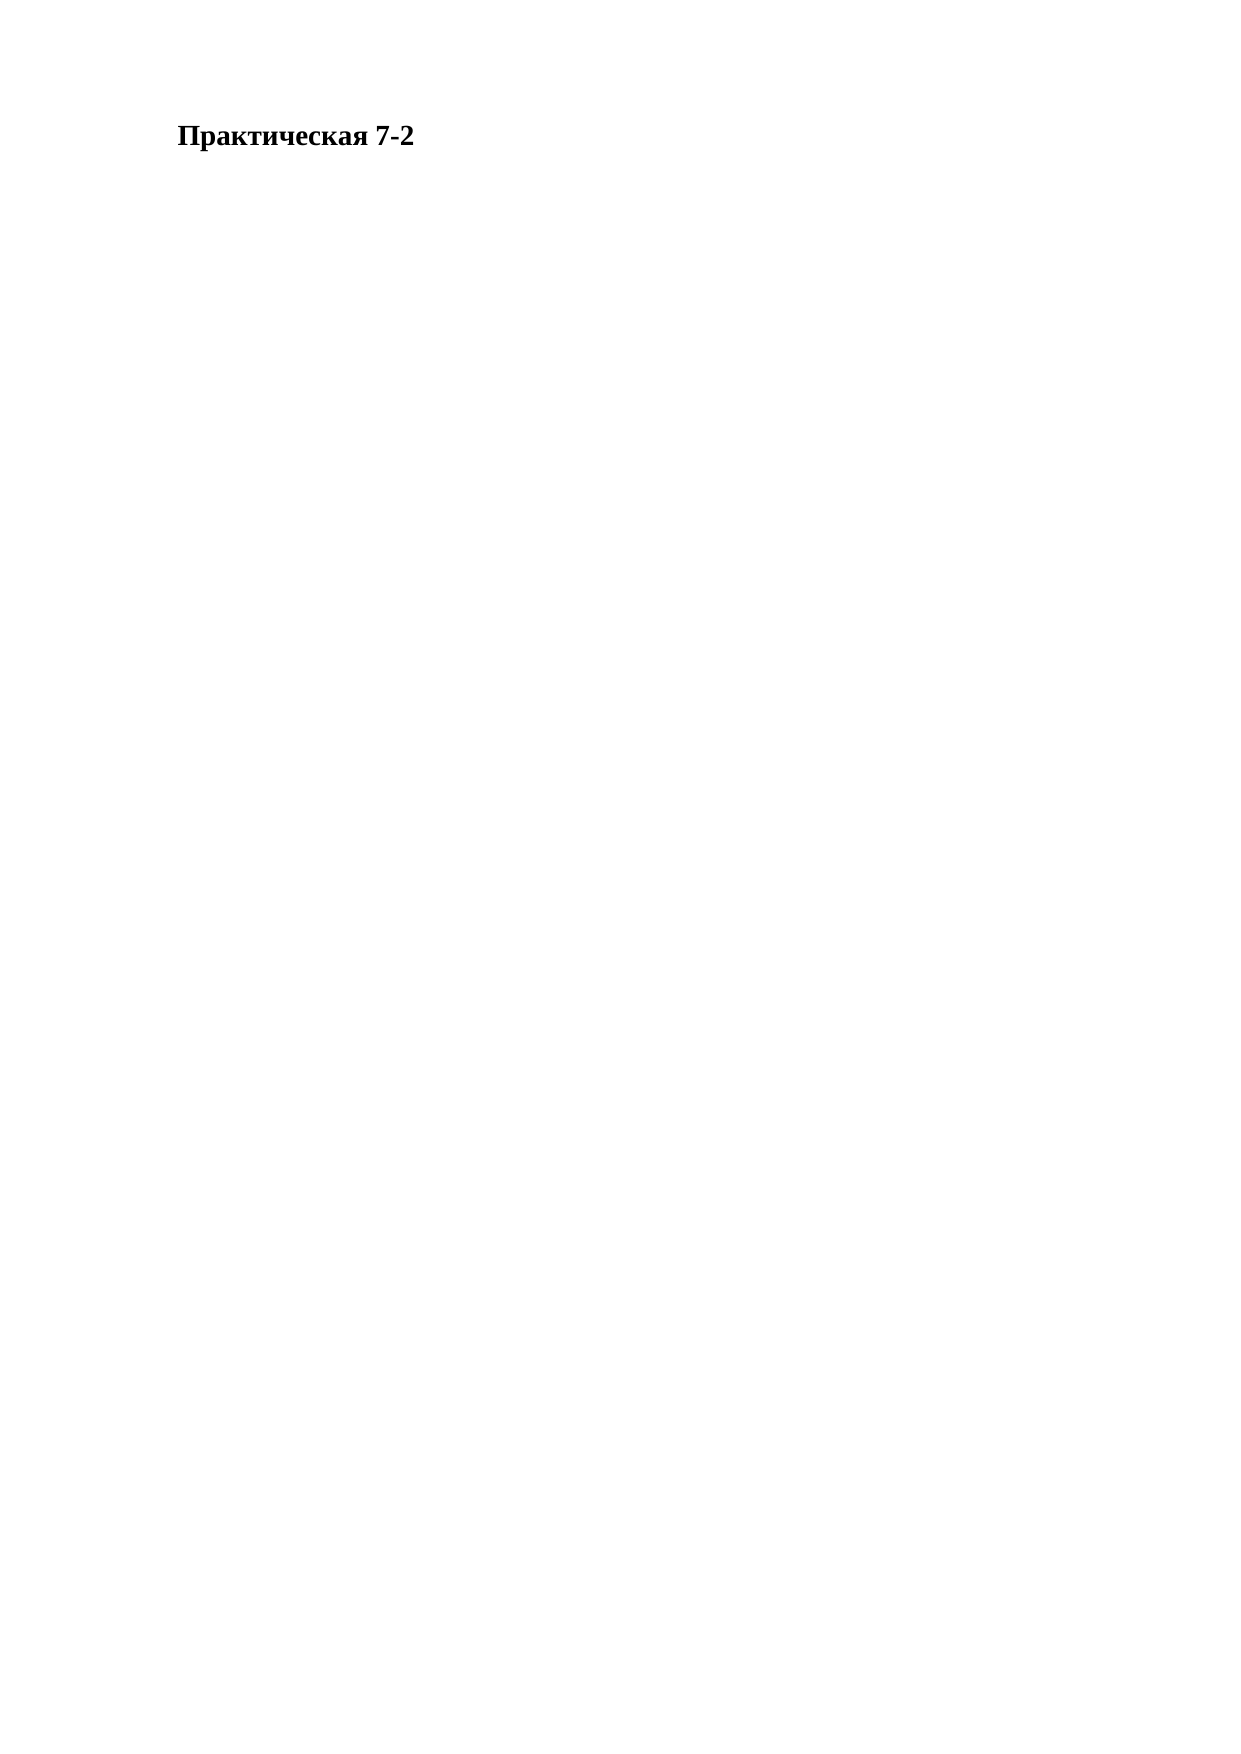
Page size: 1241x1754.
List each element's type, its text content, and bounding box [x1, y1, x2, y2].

text Практическая 7-2 [177, 118, 1152, 152]
